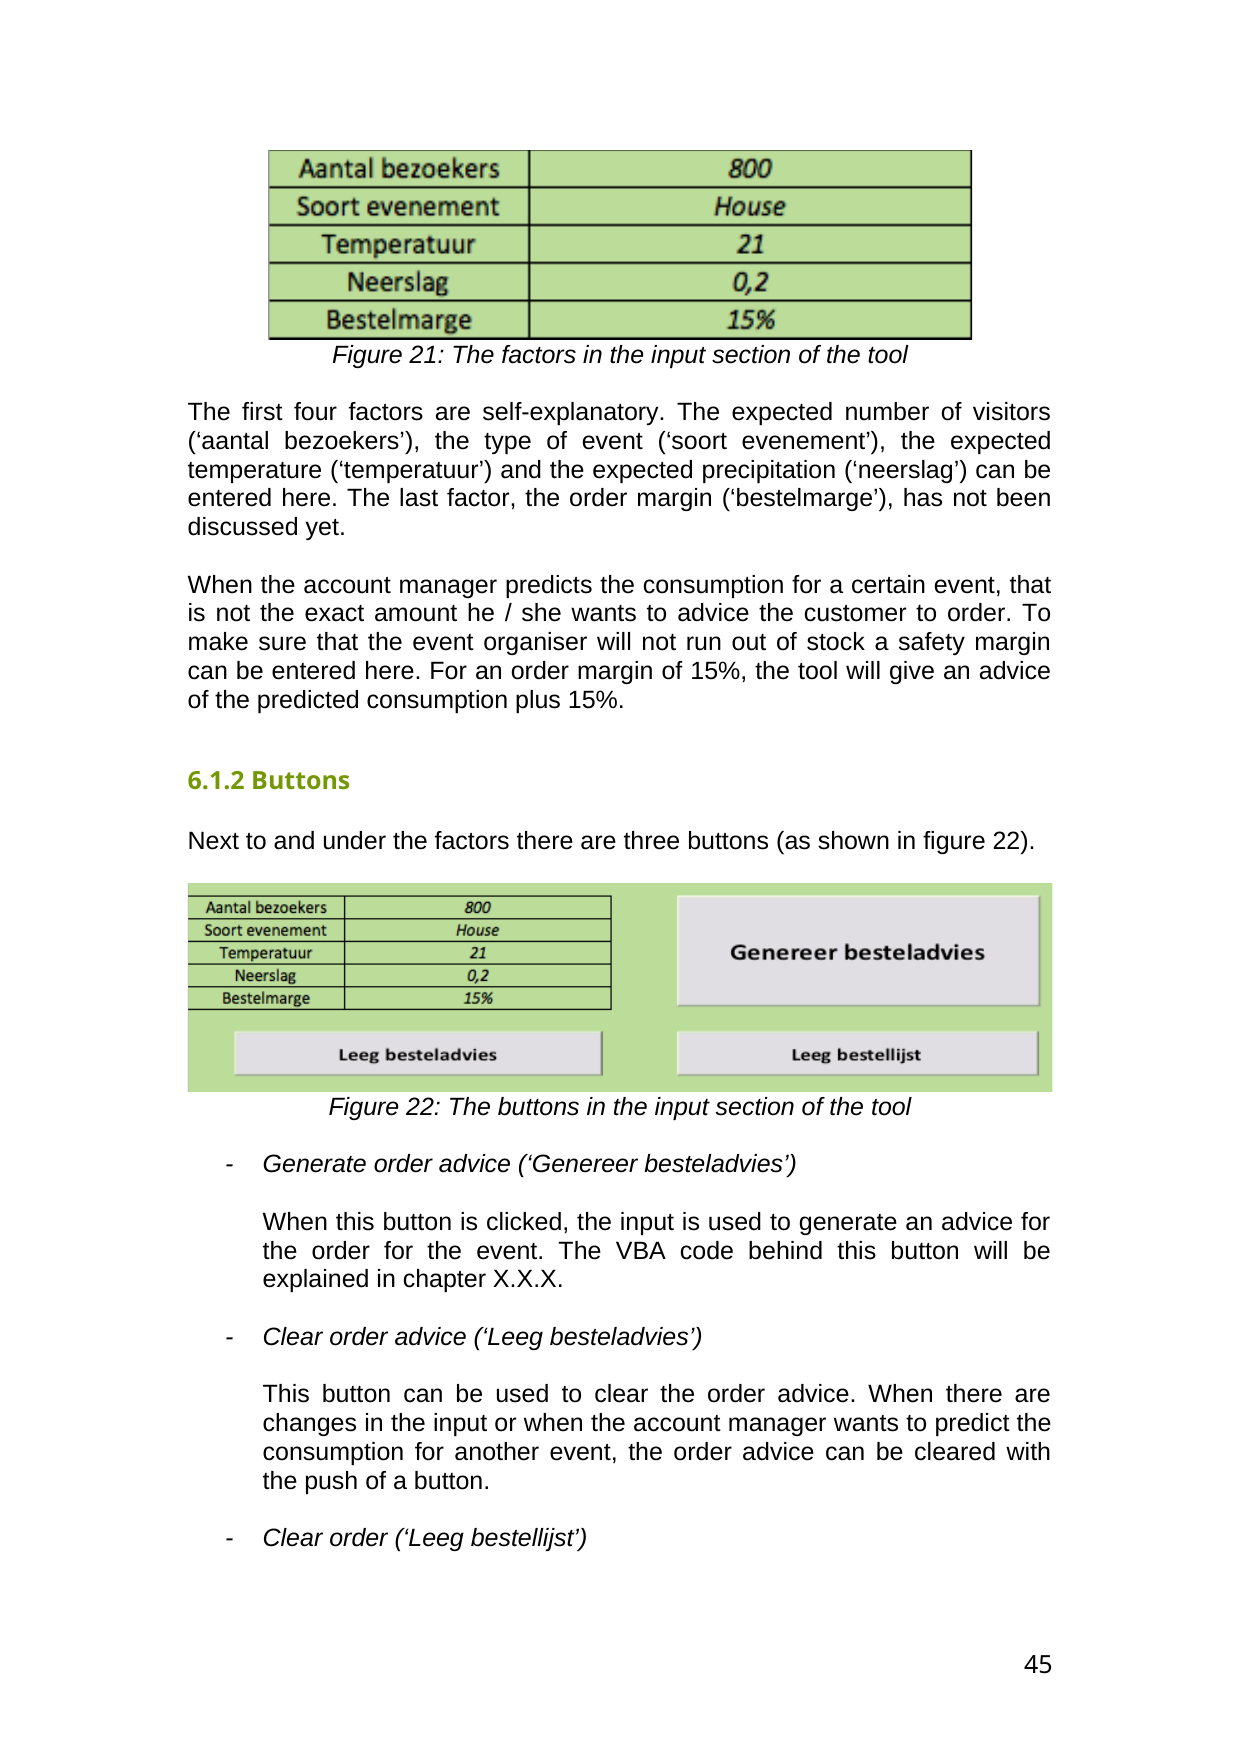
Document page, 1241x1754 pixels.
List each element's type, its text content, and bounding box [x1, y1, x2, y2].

text Figure 22: The buttons in the input section of the tool [187, 1092, 1053, 1121]
picture [187, 883, 1053, 1092]
picture [268, 150, 973, 340]
list Clear order (‘Leeg bestellijst’) [225, 1523, 1053, 1552]
list This button can be used to clear the order advice. When there are changes in the input or when the account manager wants to predict the consumption for another event, the order advice can be cleared with the push of a button. [262, 1379, 1053, 1494]
list Generate order advice (‘Genereer besteladvies’) [225, 1149, 1053, 1178]
subtitle 6.1.2 Buttons [187, 763, 1053, 797]
list When this button is clicked, the input is used to generate an advice for the order for the event. The VBA code behind this button will be explained in chapter X.X.X. [262, 1207, 1053, 1293]
text When the account manager predicts the consumption for a certain event, that is not the exact amount he / she wants to advice the customer to order. To make sure that the event organiser will not run out of stock a safety margin can be entered here. For an order margin of 15%, the tool will give an advice of the predicted consumption plus 15%. [187, 569, 1053, 713]
list Clear order advice (‘Leeg besteladvies’) [225, 1322, 1053, 1351]
text Next to and under the factors there are three buttons (as shown in figure 22). [187, 826, 1053, 854]
text The first four factors are self-explanatory. The expected number of visitors (‘aantal bezoekers’), the type of event (‘soort evenement’), the expected temperature (‘temperatuur’) and the expected precipitation (‘neerslag’) can be entered here. The last factor, the order margin (‘bestelmarge’), has not been discussed yet. [187, 397, 1053, 541]
